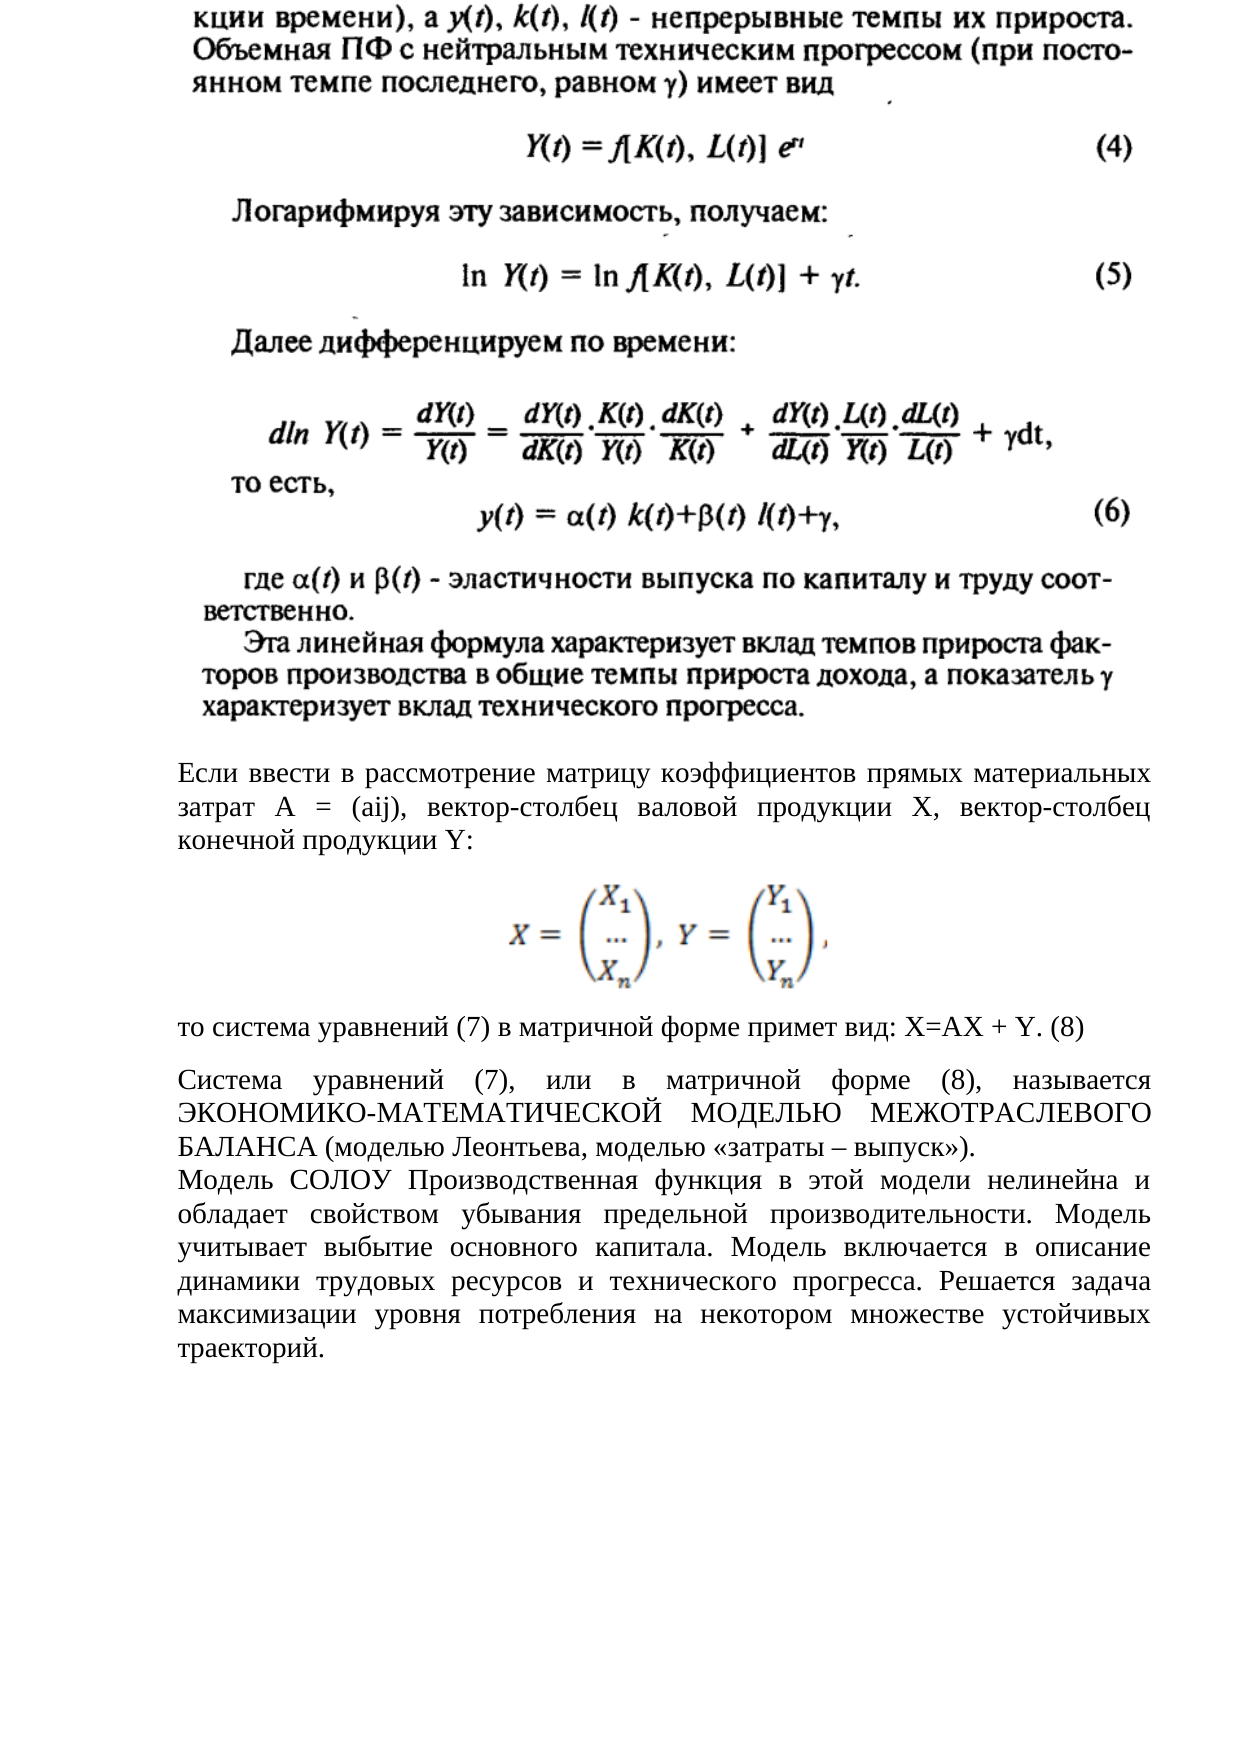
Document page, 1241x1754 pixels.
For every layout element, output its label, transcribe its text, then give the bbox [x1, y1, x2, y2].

picture [177, 0, 1152, 756]
text Если ввести в рассмотрение матрицу коэффициентов прямых материальных затрат A = (aij), вектор-столбец валовой продукции X, вектор-столбец конечной продукции Y: [177, 756, 1152, 856]
text Модель СОЛОУ Производственная функция в этой модели нелинейна и обладает свойством убывания предельной производительности. Модель учитывает выбытие основного капитала. Модель включается в описание динамики трудовых ресурсов и технического прогресса. Решается задача максимизации уровня потребления на некотором множестве устойчивых траекторий. [177, 1162, 1152, 1364]
picture [486, 855, 843, 1009]
text то система уравнений (7) в матричной форме примет вид: X=AX + Y. (8) [177, 1009, 1152, 1042]
text Система уравнений (7), или в матричной форме (8), называется ЭКОНОМИКО-МАТЕМАТИЧЕСКОЙ МОДЕЛЬЮ МЕЖОТРАС­ЛЕВОГО БАЛАНСА (моделью Леонтьева, моделью «затраты – выпуск»). [177, 1062, 1152, 1162]
